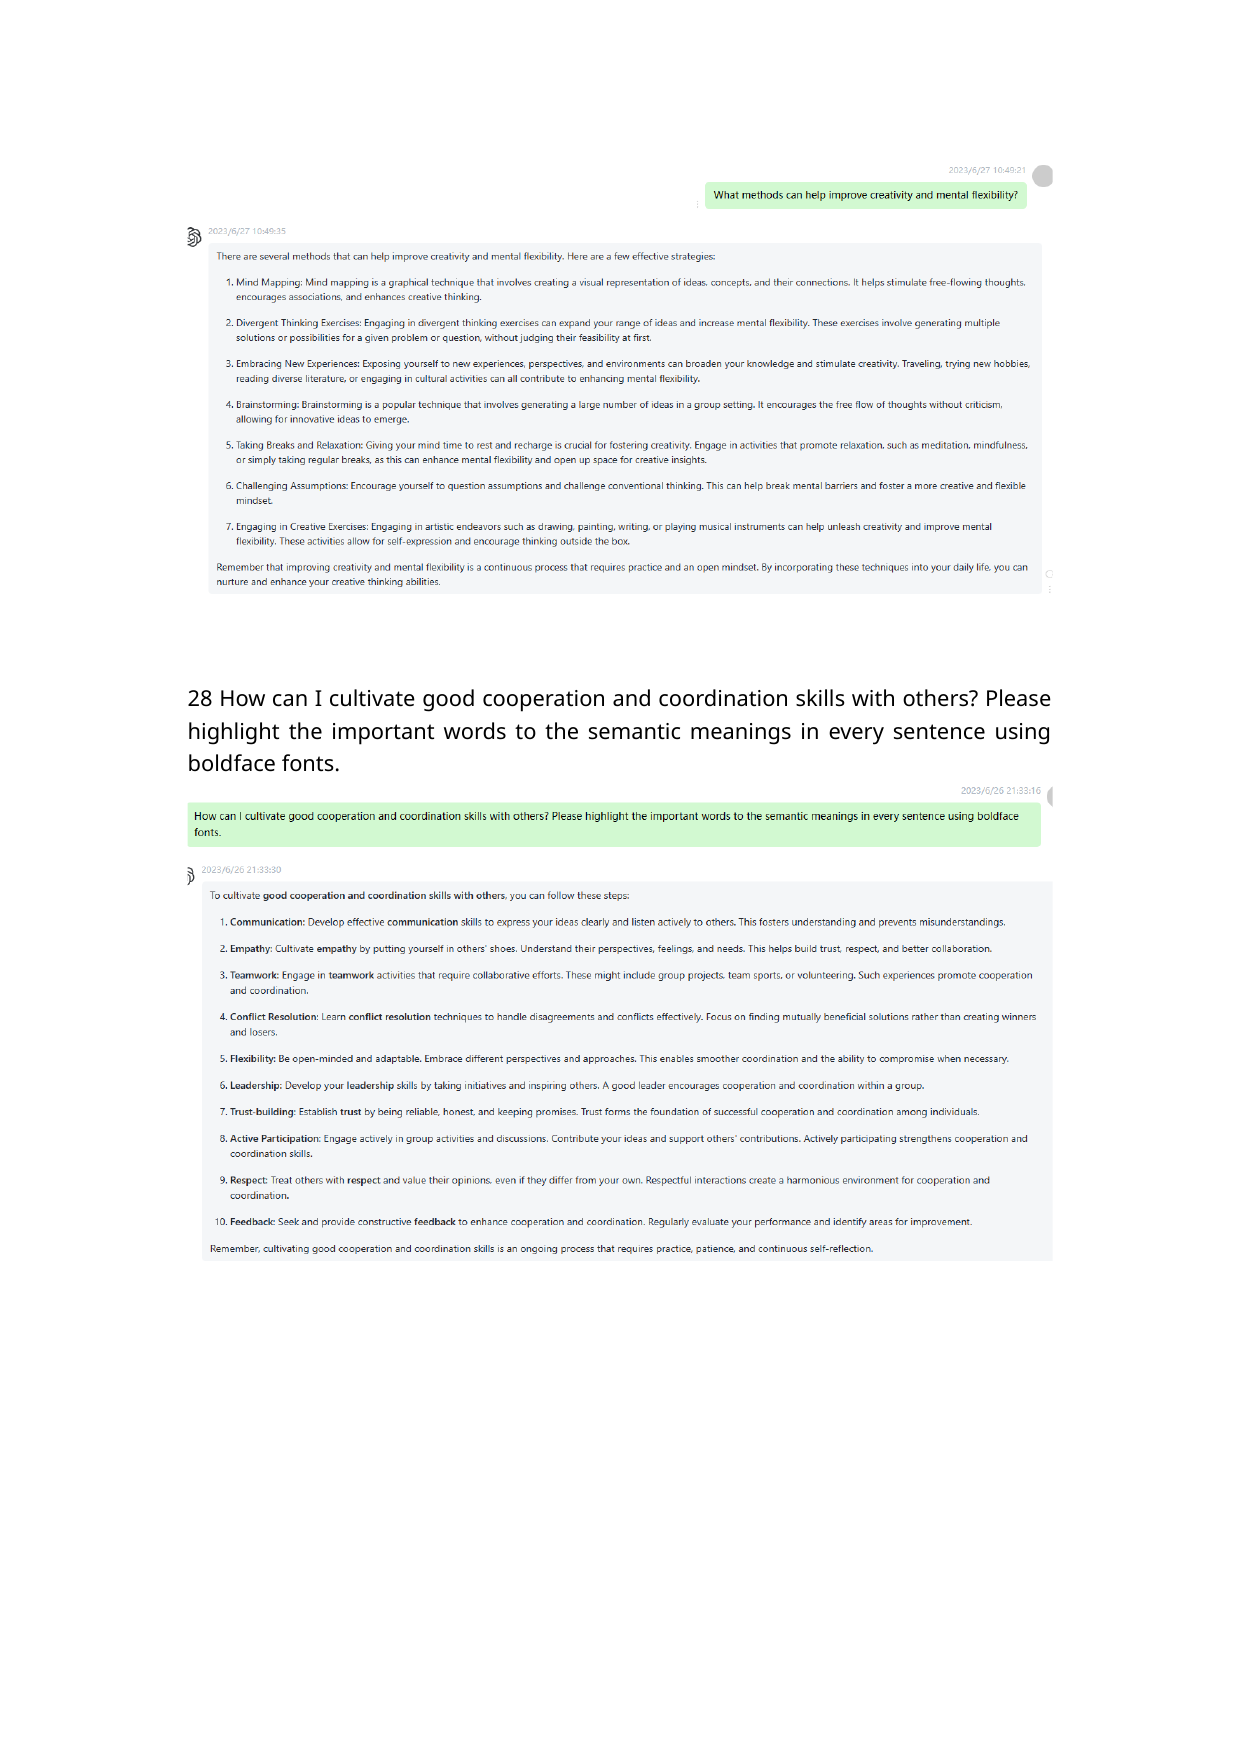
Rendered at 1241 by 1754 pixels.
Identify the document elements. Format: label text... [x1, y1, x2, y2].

picture [187, 779, 1053, 1266]
text 28 How can I cultivate good cooperation and coordination skills with others? Please highlight the important words to the semantic meanings in every sentence using boldface fonts. [187, 682, 1053, 779]
picture [187, 162, 1053, 594]
